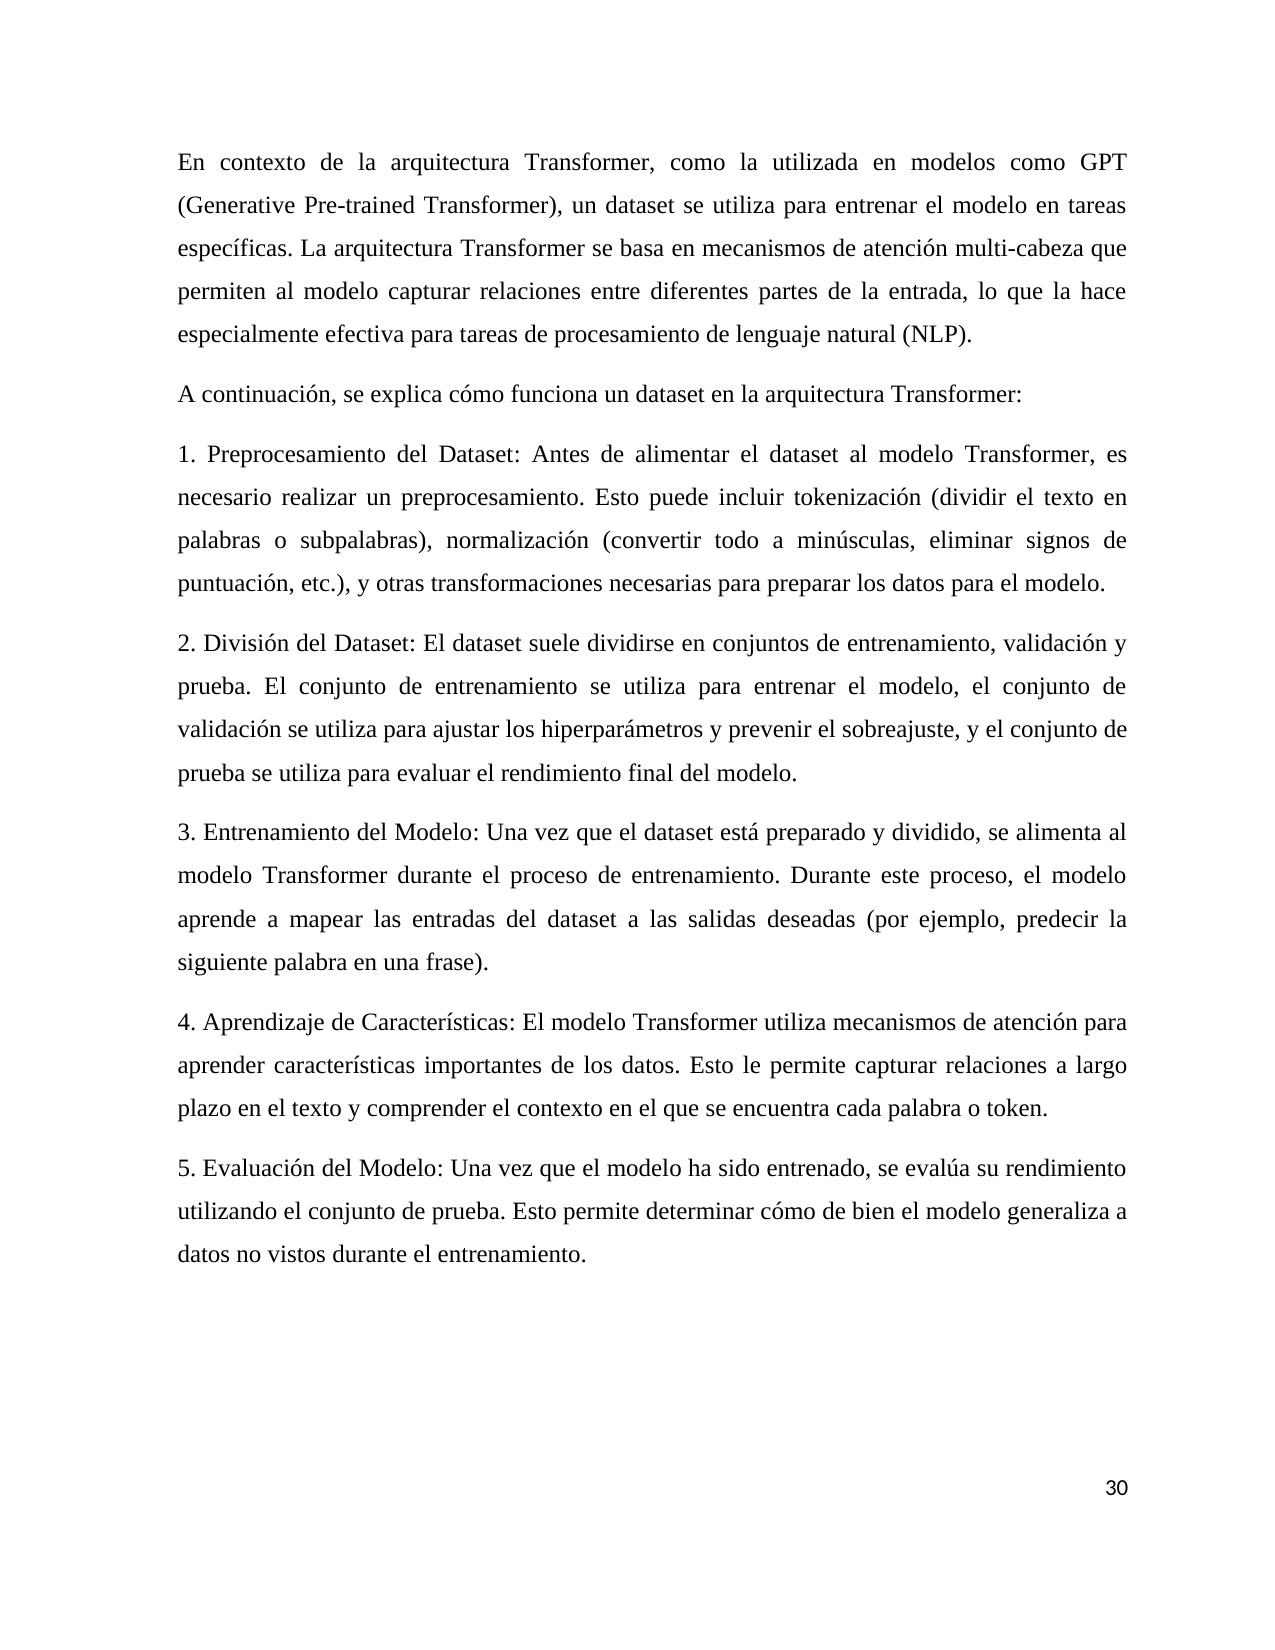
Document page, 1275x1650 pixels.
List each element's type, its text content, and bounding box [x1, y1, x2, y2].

text 3. Entrenamiento del Modelo: Una vez que el dataset está preparado y dividido, se alimenta al modelo Transformer durante el proceso de entrenamiento. Durante este proceso, el modelo aprende a mapear las entradas del dataset a las salidas deseadas (por ejemplo, predecir la siguiente palabra en una frase). [177, 817, 1128, 976]
text 1. Preprocesamiento del Dataset: Antes de alimentar el dataset al modelo Transformer, es necesario realizar un preprocesamiento. Esto puede incluir tokenización (dividir el texto en palabras o subpalabras), normalización (convertir todo a minúsculas, eliminar signos de puntuación, etc.), y otras transformaciones necesarias para preparar los datos para el modelo. [177, 439, 1128, 597]
text 2. División del Dataset: El dataset suele dividirse en conjuntos de entrenamiento, validación y prueba. El conjunto de entrenamiento se utiliza para entrenar el modelo, el conjunto de validación se utiliza para ajustar los hiperparámetros y prevenir el sobreajuste, y el conjunto de prueba se utiliza para evaluar el rendimiento final del modelo. [177, 628, 1128, 786]
text 5. Evaluación del Modelo: Una vez que el modelo ha sido entrenado, se evalúa su rendimiento utilizando el conjunto de prueba. Esto permite determinar cómo de bien el modelo generaliza a datos no vistos durante el entrenamiento. [177, 1153, 1128, 1268]
text A continuación, se explica cómo funciona un dataset en la arquitectura Transformer: [177, 379, 1128, 408]
text En contexto de la arquitectura Transformer, como la utilizada en modelos como GPT (Generative Pre-trained Transformer), un dataset se utiliza para entrenar el modelo en tareas específicas. La arquitectura Transformer se basa en mecanismos de atención multi-cabeza que permiten al modelo capturar relaciones entre diferentes partes de la entrada, lo que la hace especialmente efectiva para tareas de procesamiento de lenguaje natural (NLP). [177, 147, 1128, 348]
text 4. Aprendizaje de Características: El modelo Transformer utiliza mecanismos de atención para aprender características importantes de los datos. Esto le permite capturar relaciones a largo plazo en el texto y comprender el contexto en el que se encuentra cada palabra o token. [177, 1007, 1128, 1122]
